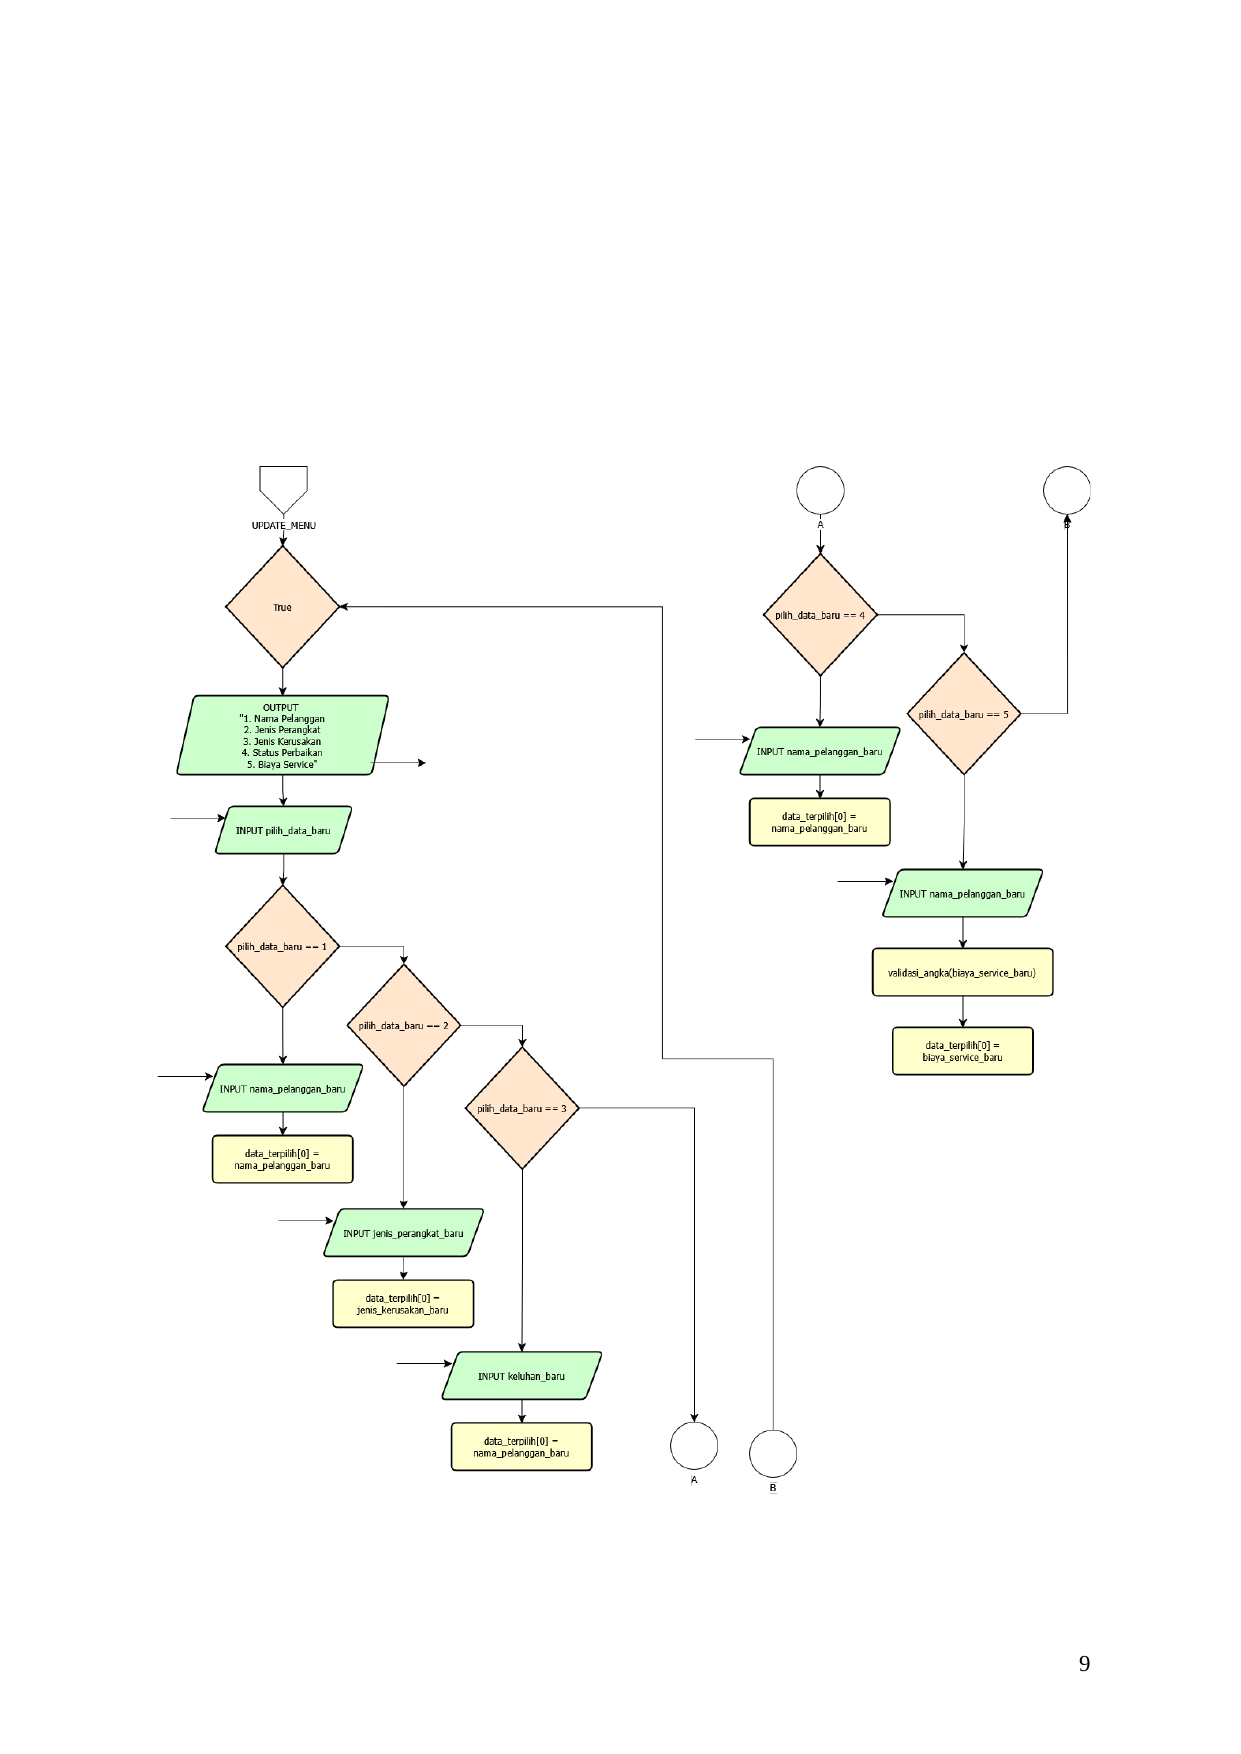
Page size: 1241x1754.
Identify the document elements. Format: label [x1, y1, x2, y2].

picture [150, 466, 1091, 1494]
